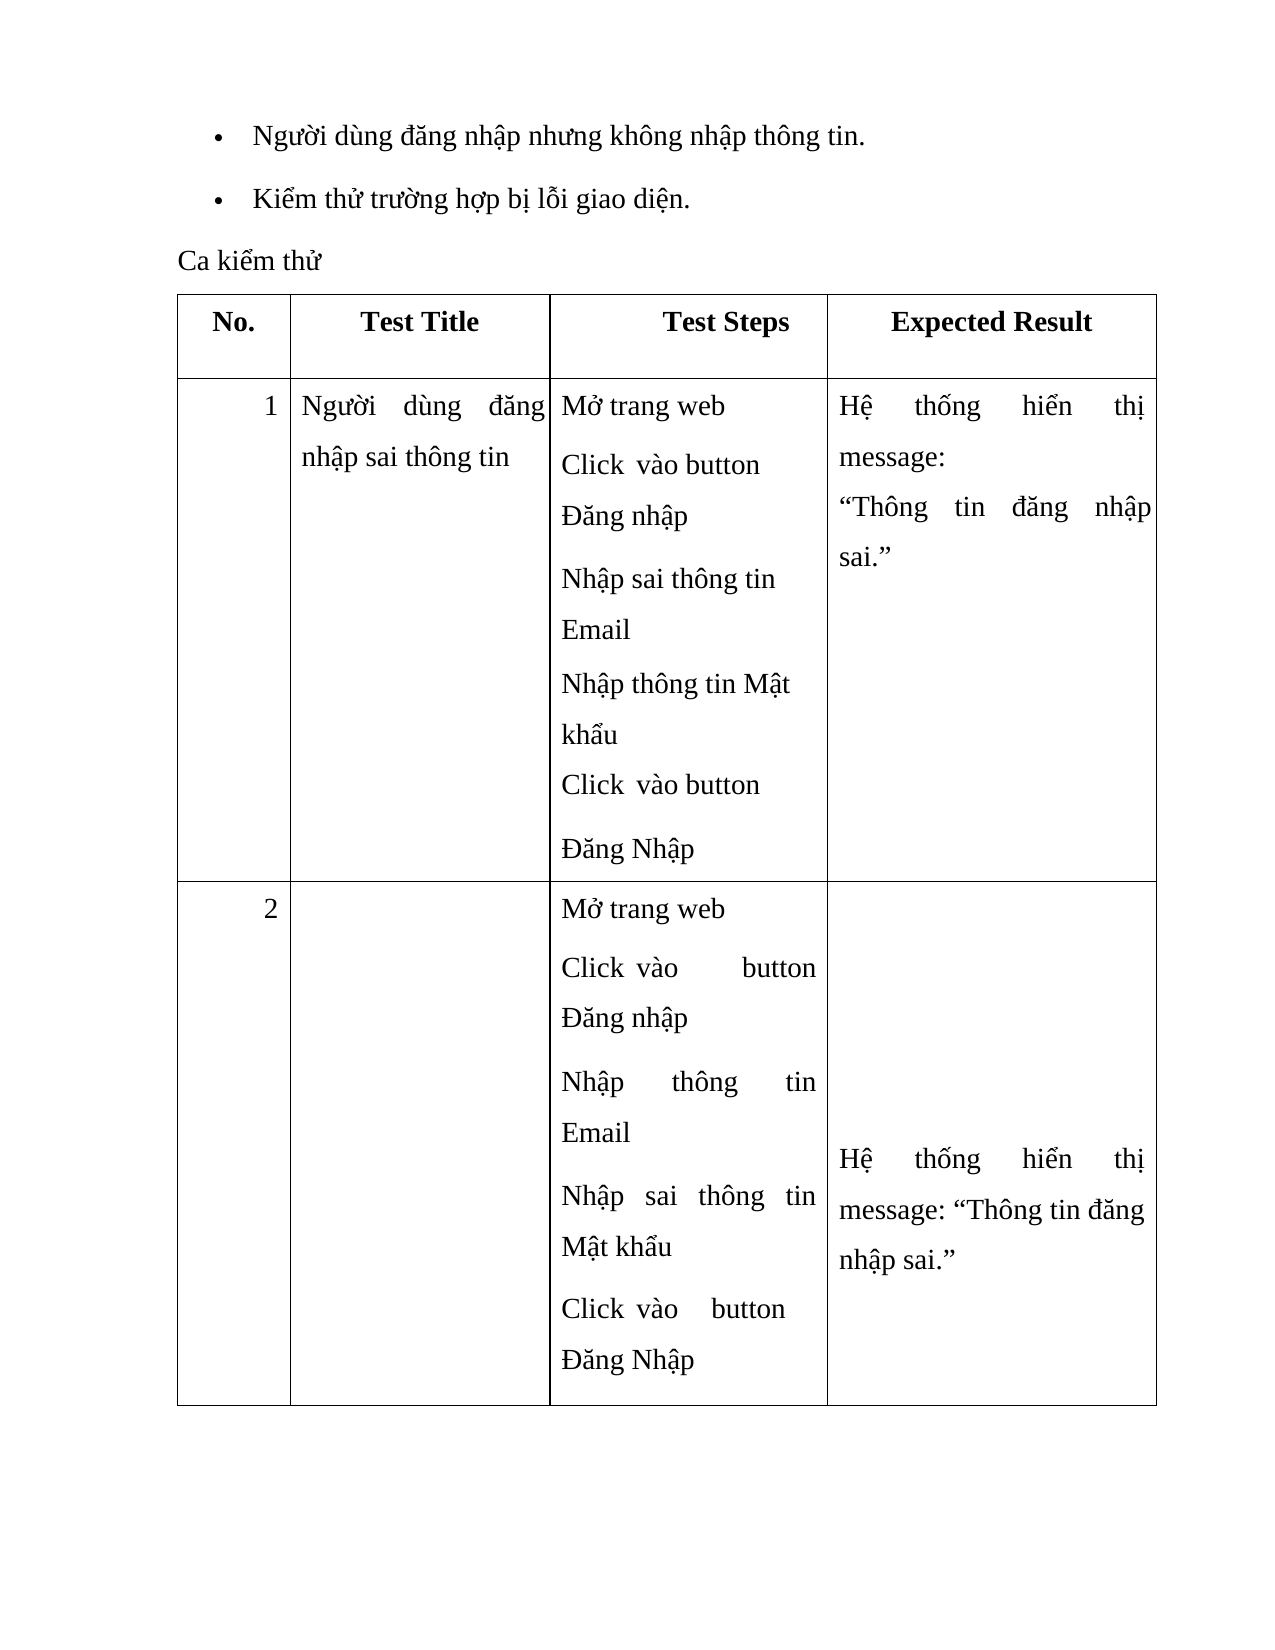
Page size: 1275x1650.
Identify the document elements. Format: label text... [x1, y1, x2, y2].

table_header Expected Result [828, 295, 1156, 377]
table_header No. [178, 295, 290, 377]
table_cell [178, 1292, 290, 1405]
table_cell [828, 882, 1156, 1292]
table_cell Mở trang web Click vào button Đăng nhập Nhập sai thông tin Email Nhập thông tin Mật khẩu Click vào button Đăng Nhập [551, 379, 827, 881]
table_cell Người dùng đăng nhập sai thông tin [291, 379, 549, 881]
list Người dùng đăng nhập nhưng không nhập thông tin. [215, 118, 1157, 152]
text Ca kiểm thử [177, 243, 1157, 277]
table_cell Click vào button Đăng Nhập [551, 1292, 827, 1405]
table_header Test Steps [551, 295, 827, 377]
table_cell Mở trang web Click vào button Đăng nhập Nhập thông tin Email Nhập sai thông tin Mật khẩu [551, 882, 827, 1292]
table_cell [828, 1292, 1156, 1405]
table_cell 1 [178, 379, 290, 881]
list Kiểm thử trường hợp bị lỗi giao diện. [215, 182, 1157, 215]
table_cell 2 [178, 882, 290, 1292]
table_header Test Title [291, 295, 549, 377]
table_cell Hệ thống hiển thị message: “Thông tin đăng nhập sai.” [828, 379, 1156, 881]
table_cell [291, 882, 549, 1292]
table_cell [291, 1292, 549, 1405]
